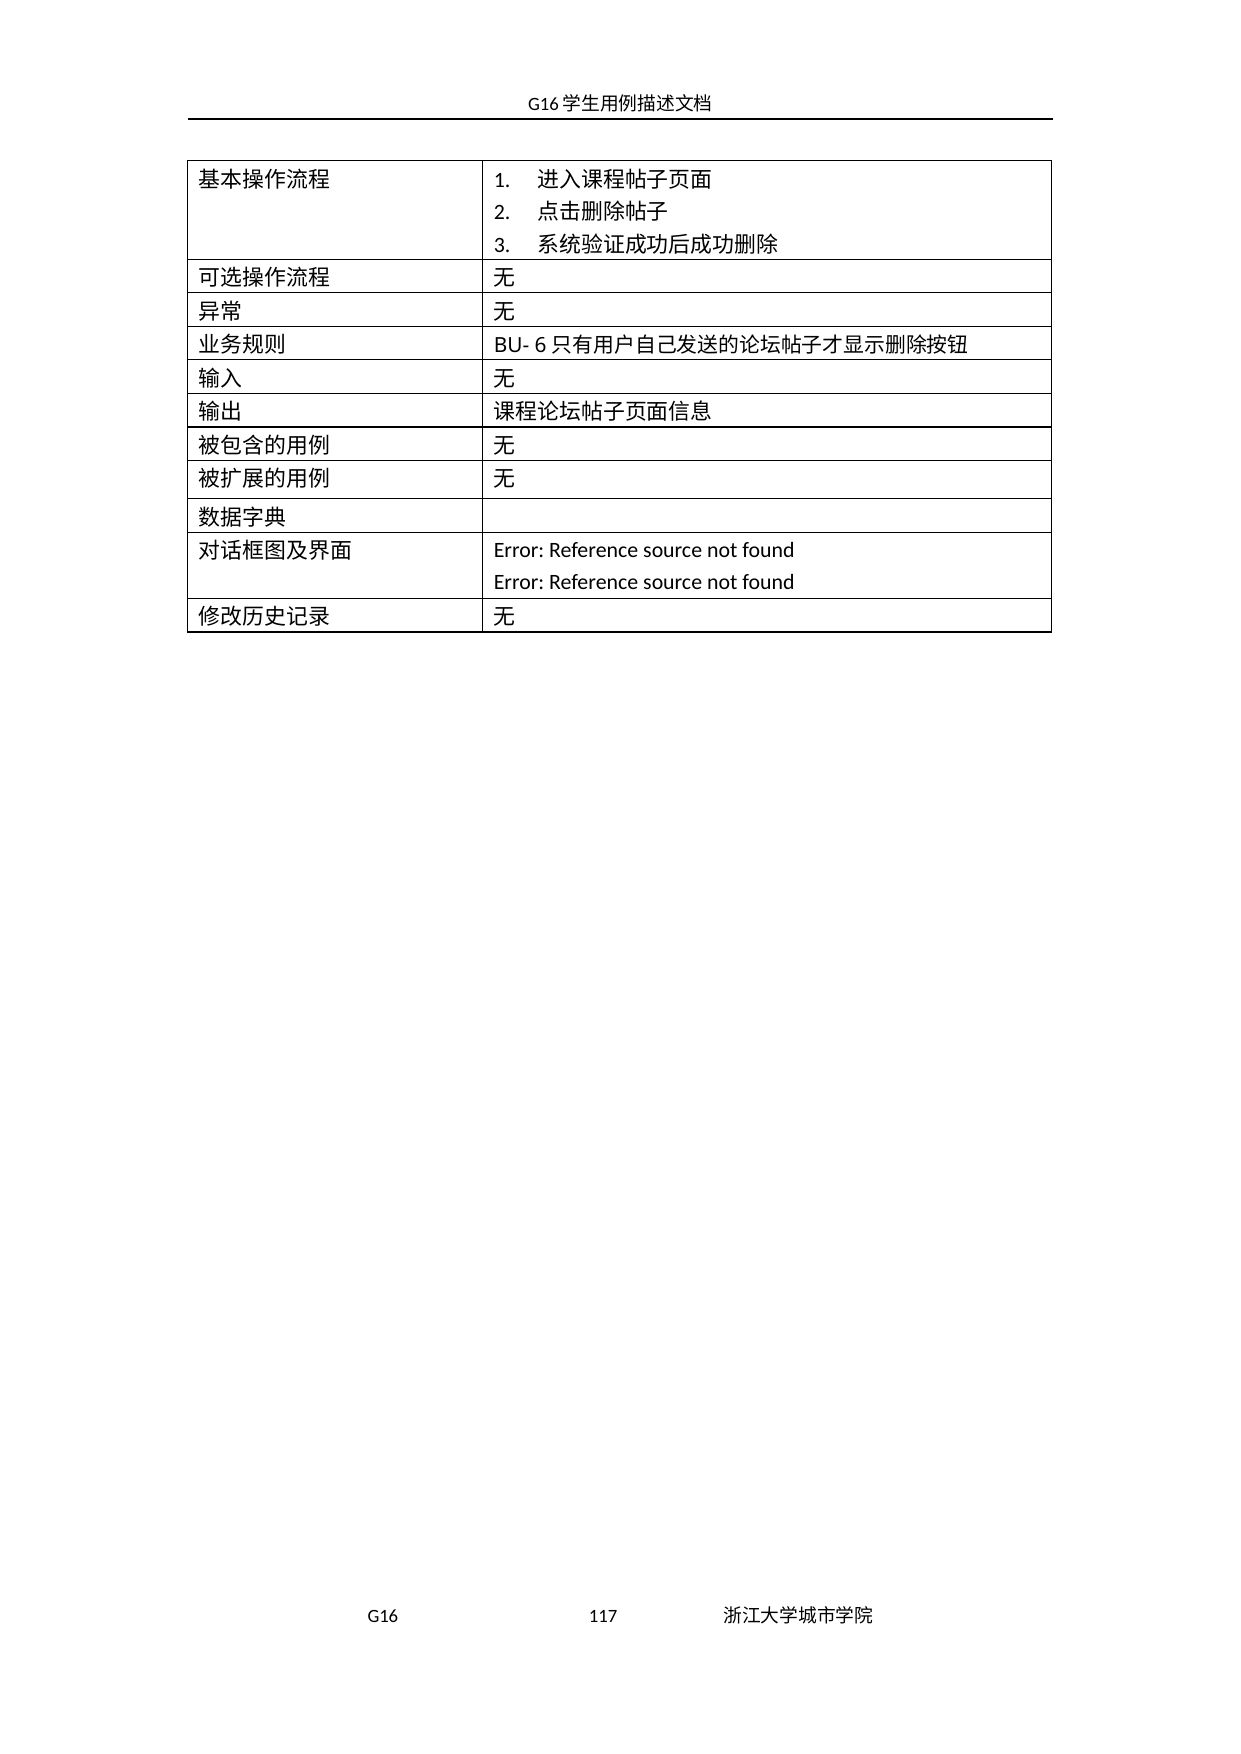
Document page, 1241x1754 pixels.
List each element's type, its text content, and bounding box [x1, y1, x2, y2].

table_cell 被扩展的用例 [188, 461, 482, 498]
table_cell 对话框图及界面 [188, 533, 482, 598]
table_cell 进入课程帖子页面 点击删除帖子 系统验证成功后成功删除 [483, 161, 1051, 259]
table_cell 无 [483, 293, 1051, 326]
table_cell 无 [483, 360, 1051, 393]
table_cell 可选操作流程 [188, 260, 482, 292]
table_cell 无 [483, 260, 1051, 292]
table_cell 业务规则 [188, 327, 482, 359]
table_cell 无 [483, 599, 1051, 631]
table_cell 输出 [188, 394, 482, 426]
table_cell BU- 6 只有用户自己发送的论坛帖子才显示删除按钮 [483, 327, 1051, 359]
table_cell 被包含的用例 [188, 428, 482, 460]
table_cell 错误!未找到引用源。 错误!未找到引用源。 [483, 533, 1051, 598]
table_cell 课程论坛帖子页面信息 [483, 394, 1051, 426]
table_cell 无 [483, 461, 1051, 498]
table_cell 修改历史记录 [188, 599, 482, 631]
table_cell 无 [483, 428, 1051, 460]
table_cell [483, 499, 1051, 532]
table_cell 异常 [188, 293, 482, 326]
table_cell 基本操作流程 [188, 161, 482, 259]
table_cell 输入 [188, 360, 482, 393]
table_cell 数据字典 [188, 499, 482, 532]
